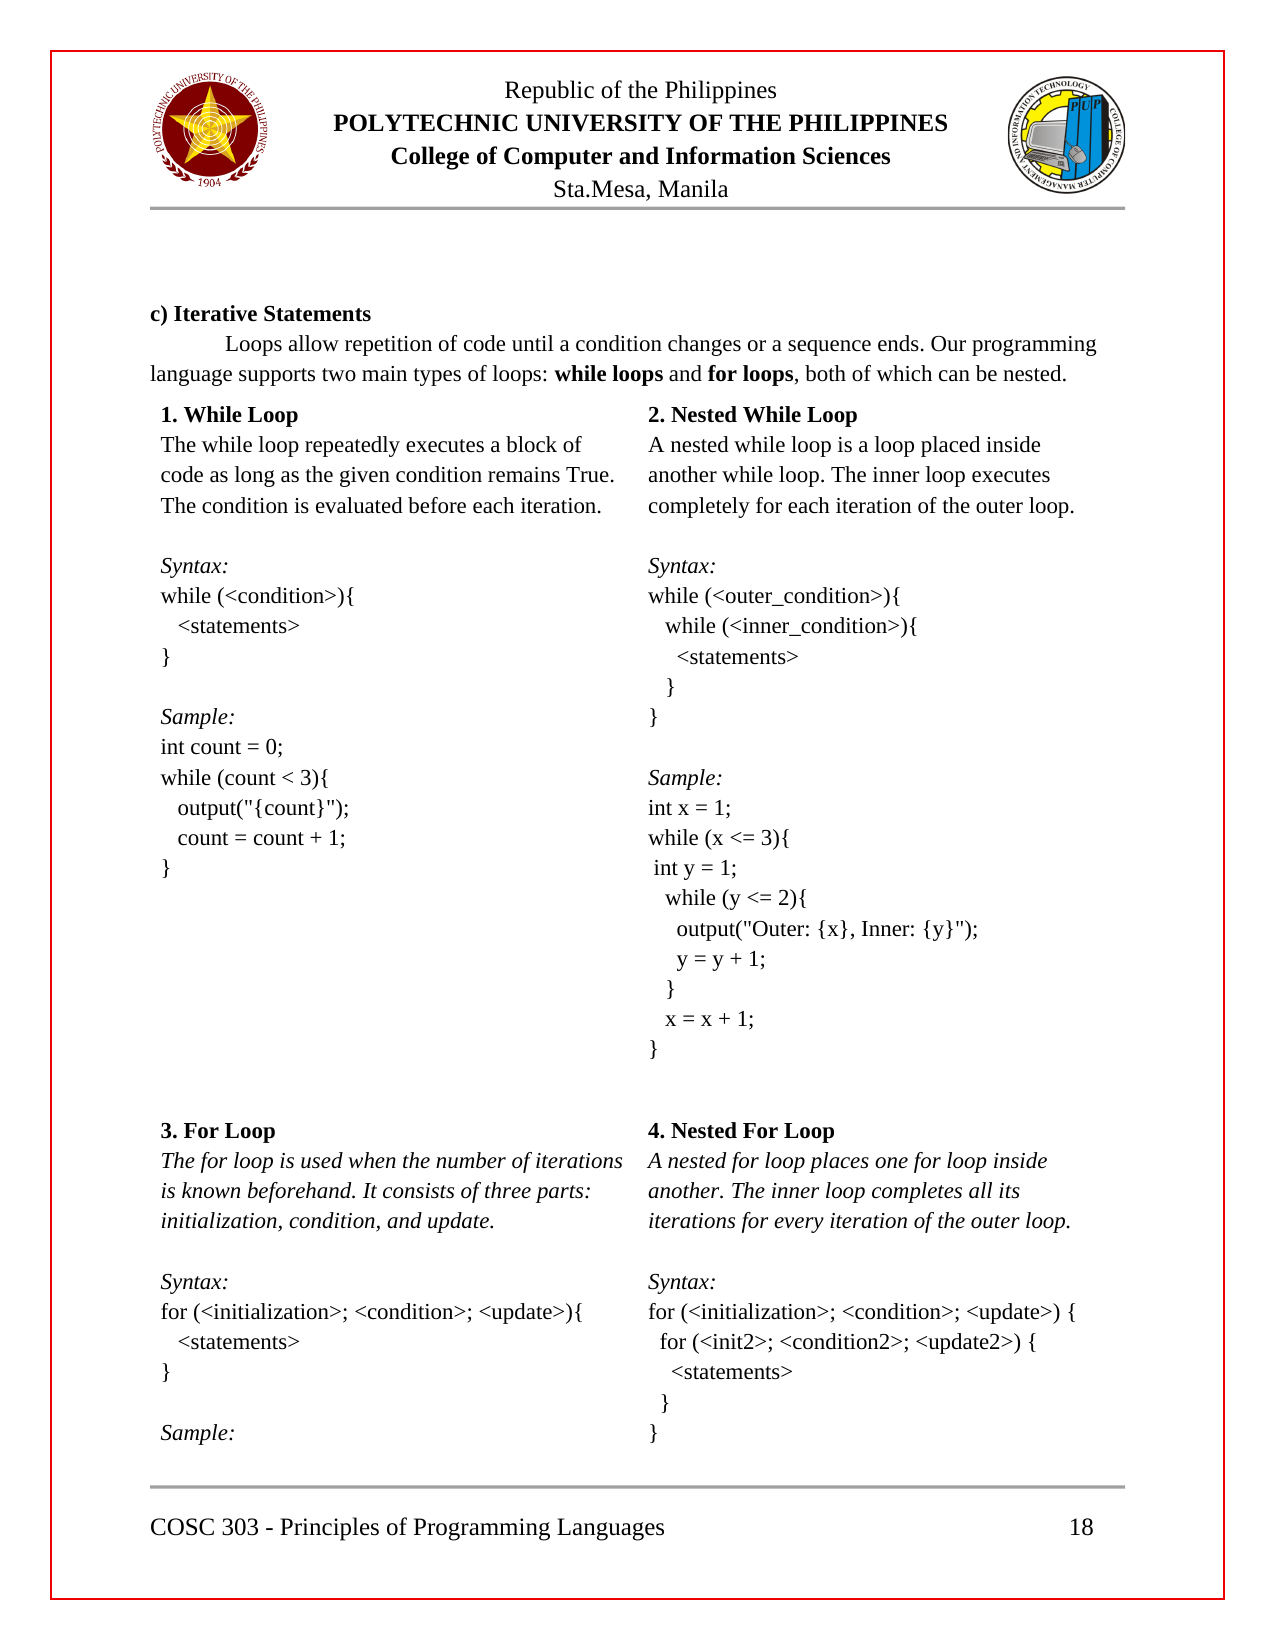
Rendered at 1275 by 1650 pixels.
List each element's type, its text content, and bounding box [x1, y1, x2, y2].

text Loops allow repetition of code until a condition changes or a sequence ends. Our programming language supports two main types of loops: while loops and for loops, both of which can be nested. [150, 330, 1125, 387]
text c) Iterative Statements [150, 300, 1125, 326]
table_header 1. While Loop The while loop repeatedly executes a block of code as long as the given condition remains True. The condition is evaluated before each iteration. Syntax: while (<condition>){ <statements> } Sample: int count = 0; while (count < 3){ output("{count}"); count = count + 1; } [150, 391, 637, 1106]
picture [1007, 76, 1125, 194]
table_header 2. Nested While Loop A nested while loop is a loop placed inside another while loop. The inner loop executes completely for each iteration of the outer loop. Syntax: while (<outer_condition>){ while (<inner_condition>){ <statements> } } Sample: int x = 1; while (x <= 3){ int y = 1; while (y <= 2){ output("Outer: {x}, Inner: {y}"); y = y + 1; } x = x + 1; } [638, 391, 1125, 1106]
picture [150, 71, 268, 189]
